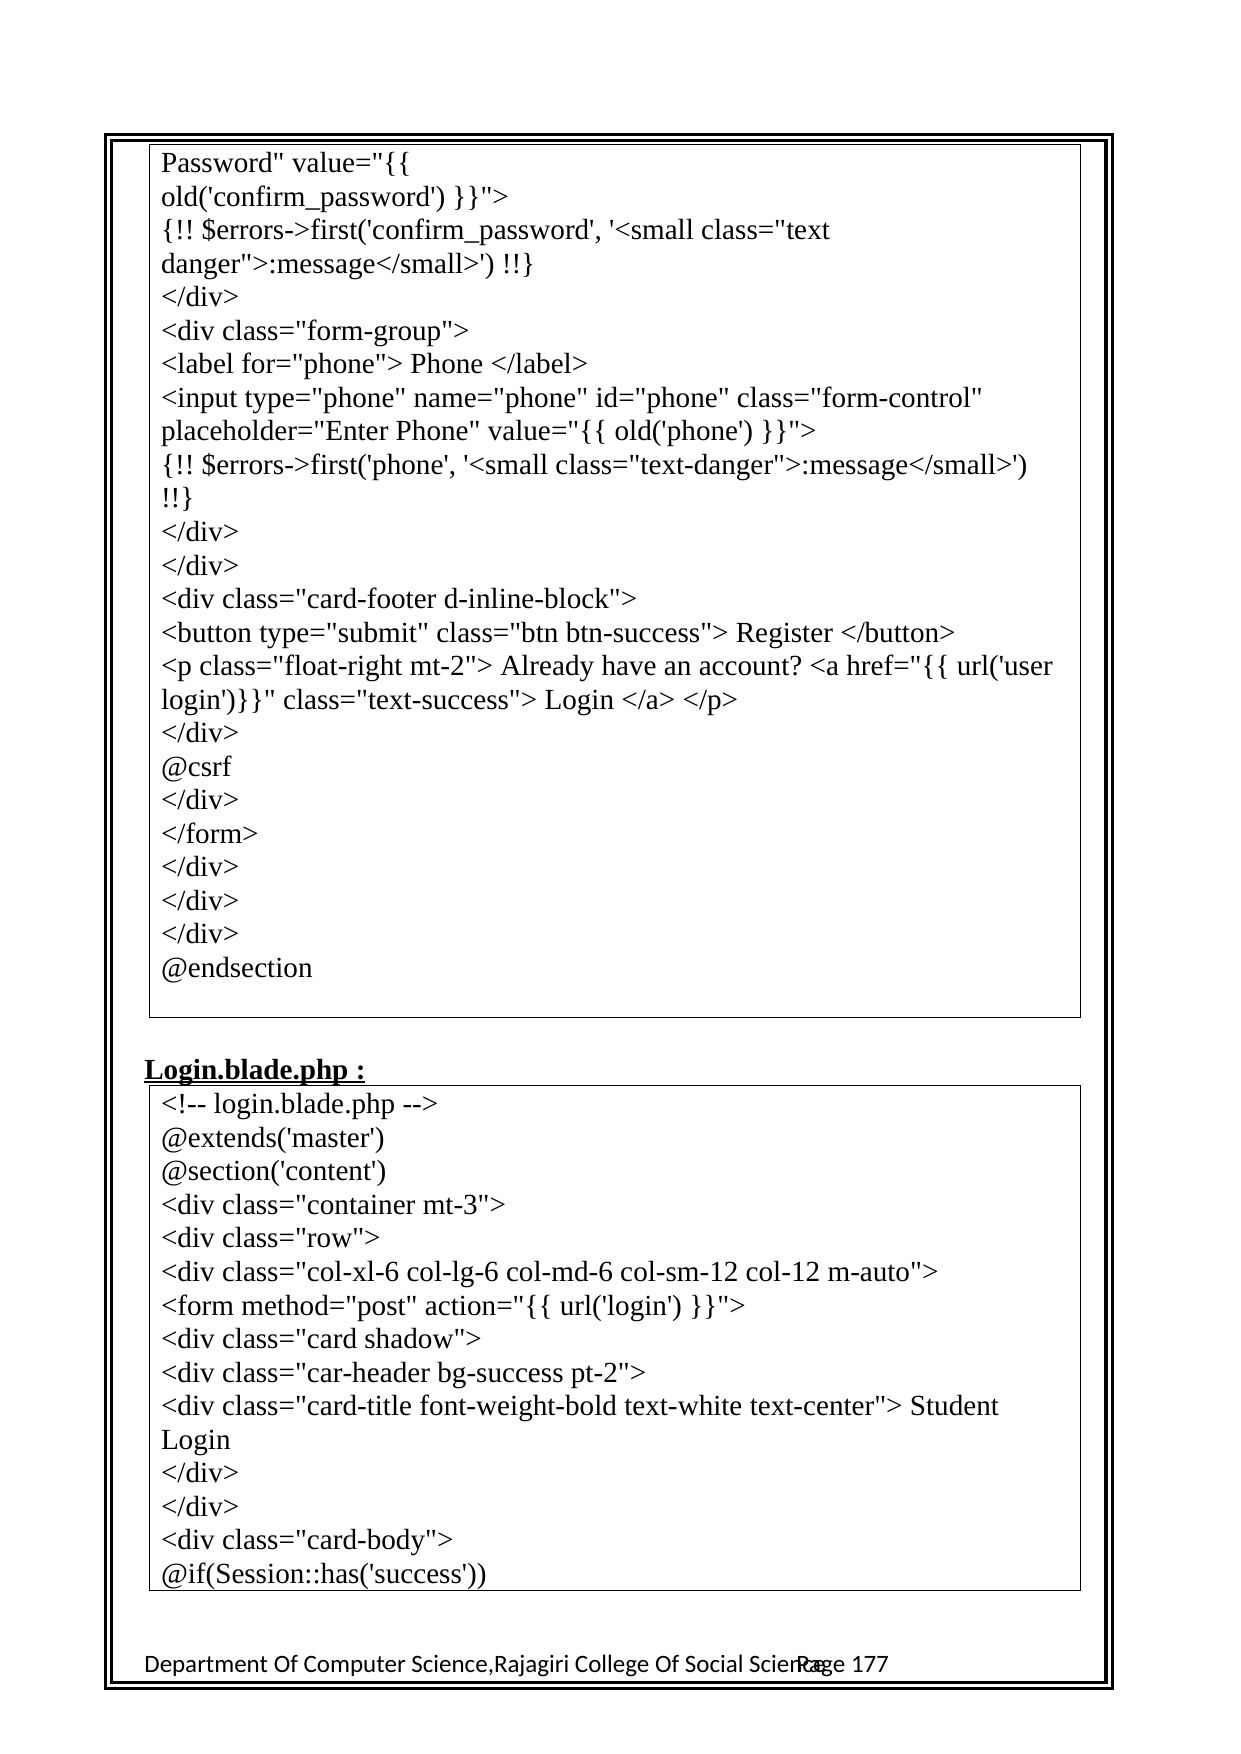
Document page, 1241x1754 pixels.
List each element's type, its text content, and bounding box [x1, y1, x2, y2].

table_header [150, 145, 1080, 1017]
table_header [150, 1086, 1080, 1589]
text Login.blade.php : [144, 1052, 1096, 1085]
